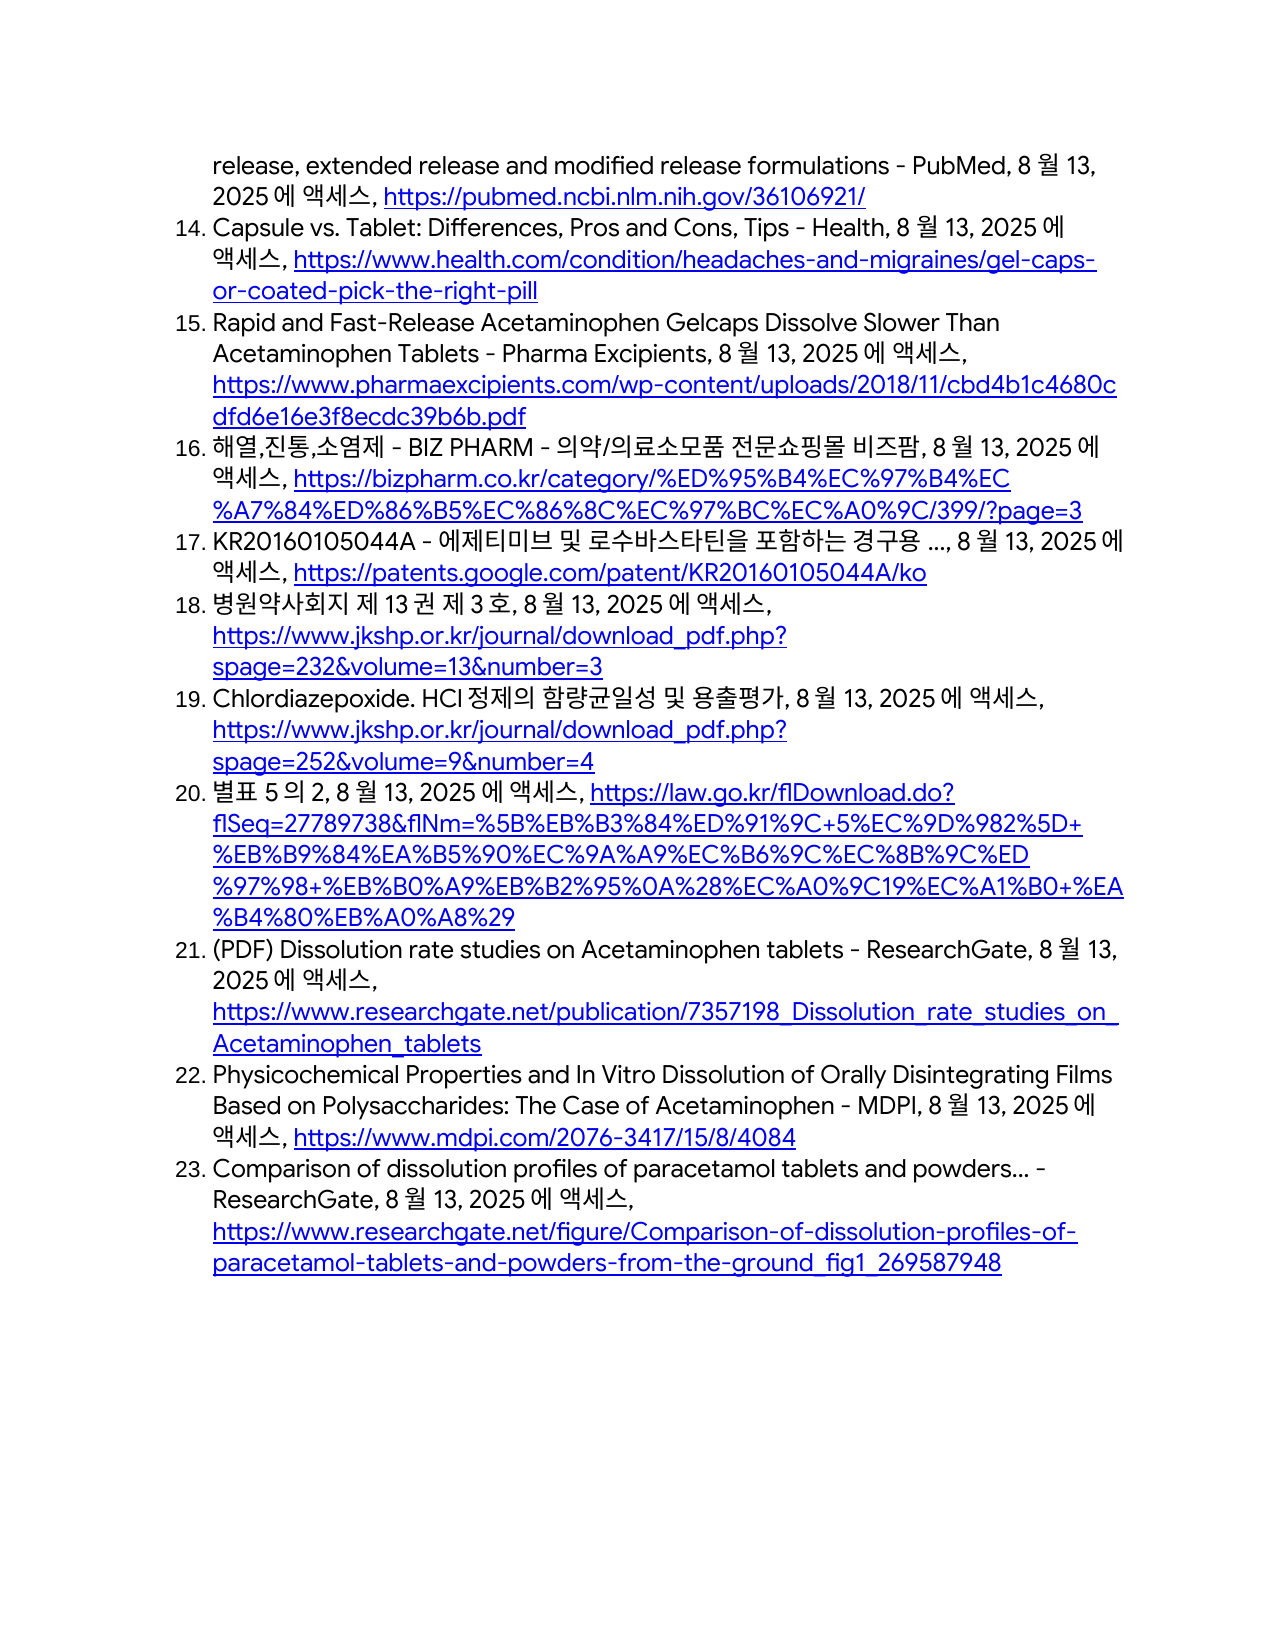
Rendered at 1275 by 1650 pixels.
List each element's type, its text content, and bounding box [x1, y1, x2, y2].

list 병원약사회지 제13권 제3호, 8월 13, 2025에 액세스, https://www.jkshp.or.kr/journal/download_pdf.php?spage=232&volume=13&number=3 [175, 589, 1125, 683]
list (PDF) Dissolution rate studies on Acetaminophen tablets - ResearchGate, 8월 13, 2025에 액세스, https://www.researchgate.net/publication/7357198_Dissolution_rate_studies_on_Acetaminophen_tablets [175, 934, 1125, 1059]
list 별표 5의2, 8월 13, 2025에 액세스, https://law.go.kr/flDownload.do?flSeq=27789738&flNm=%5B%EB%B3%84%ED%91%9C+5%EC%9D%982%5D+%EB%B9%84%EA%B5%90%EC%9A%A9%EC%B6%9C%EC%8B%9C%ED%97%98+%EB%B0%A9%EB%B2%95%0A%28%EC%A0%9C19%EC%A1%B0+%EA%B4%80%EB%A0%A8%29 [175, 777, 1125, 934]
list Comparison of dissolution profiles of paracetamol tablets and powders... - ResearchGate, 8월 13, 2025에 액세스, https://www.researchgate.net/figure/Comparison-of-dissolution-profiles-of-paracetamol-tablets-and-powders-from-the-ground_fig1_269587948 [175, 1153, 1125, 1279]
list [175, 150, 1125, 213]
list Physicochemical Properties and In Vitro Dissolution of Orally Disintegrating Films Based on Polysaccharides: The Case of Acetaminophen - MDPI, 8월 13, 2025에 액세스, https://www.mdpi.com/2076-3417/15/8/4084 [175, 1059, 1125, 1153]
list Rapid and Fast-Release Acetaminophen Gelcaps Dissolve Slower Than Acetaminophen Tablets - Pharma Excipients, 8월 13, 2025에 액세스, https://www.pharmaexcipients.com/wp-content/uploads/2018/11/cbd4b1c4680cdfd6e16e3f8ecdc39b6b.pdf [175, 307, 1125, 432]
list Capsule vs. Tablet: Differences, Pros and Cons, Tips - Health, 8월 13, 2025에 액세스, https://www.health.com/condition/headaches-and-migraines/gel-caps-or-coated-pick-the-right-pill [175, 213, 1125, 307]
list Chlordiazepoxide. HCl정제의 함량균일성 및 용출평가, 8월 13, 2025에 액세스, https://www.jkshp.or.kr/journal/download_pdf.php?spage=252&volume=9&number=4 [175, 683, 1125, 777]
list KR20160105044A - 에제티미브 및 로수바스타틴을 포함하는 경구용 ..., 8월 13, 2025에 액세스, https://patents.google.com/patent/KR20160105044A/ko [175, 526, 1125, 589]
list 해열,진통,소염제 - BIZ PHARM - 의약/의료소모품 전문쇼핑몰 비즈팜, 8월 13, 2025에 액세스, https://bizpharm.co.kr/category/%ED%95%B4%EC%97%B4%EC%A7%84%ED%86%B5%EC%86%8C%EC%97%BC%EC%A0%9C/399/?page=3 [175, 432, 1125, 526]
